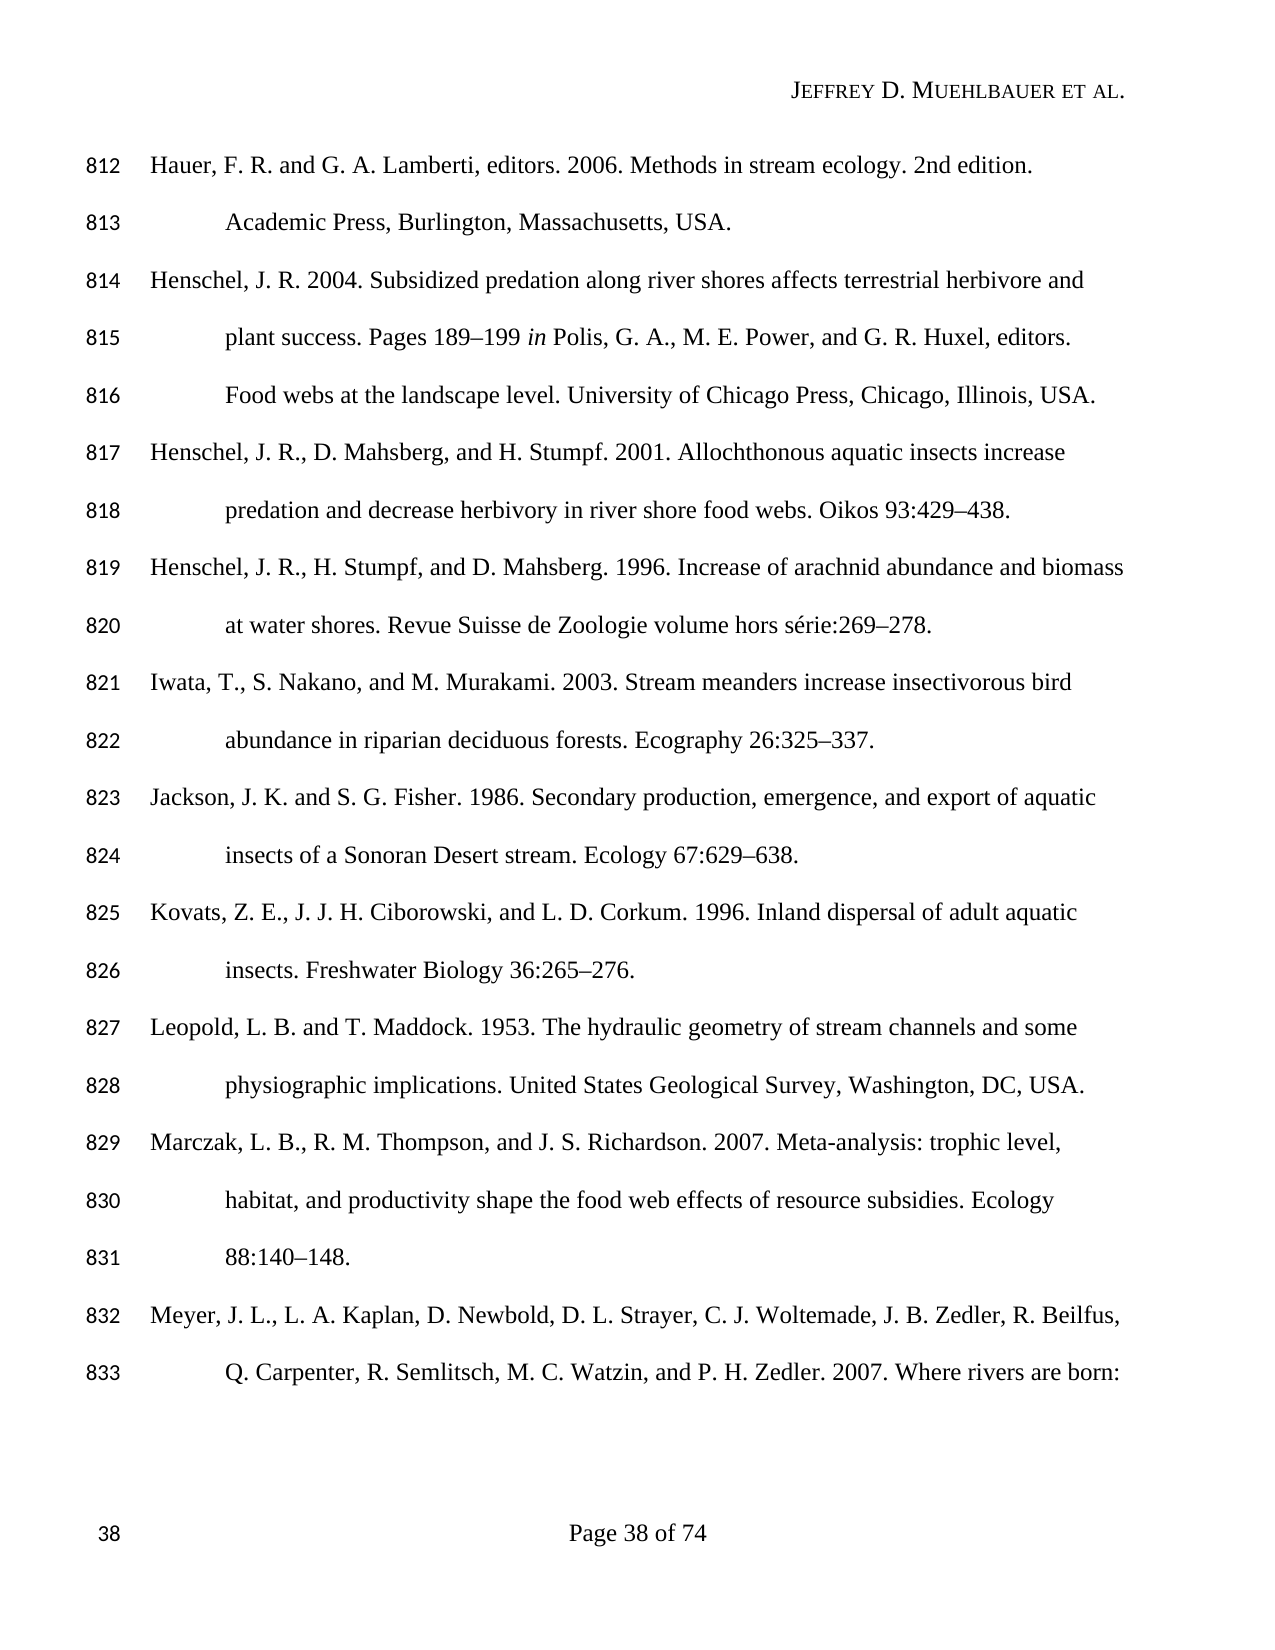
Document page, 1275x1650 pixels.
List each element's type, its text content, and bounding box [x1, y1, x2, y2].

text Henschel, J. R., H. Stumpf, and D. Mahsberg. 1996. Increase of arachnid abundance and biomass at water shores. Revue Suisse de Zoologie volume hors série:269–278. [150, 552, 1125, 639]
text Henschel, J. R. 2004. Subsidized predation along river shores affects terrestrial herbivore and plant success. Pages 189–199 in Polis, G. A., M. E. Power, and G. R. Huxel, editors. Food webs at the landscape level. University of Chicago Press, Chicago, Illinois, USA. [150, 265, 1125, 409]
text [150, 1300, 1125, 1386]
text Leopold, L. B. and T. Maddock. 1953. The hydraulic geometry of stream channels and some physiographic implications. United States Geological Survey, Washington, DC, USA. [150, 1012, 1125, 1099]
text Iwata, T., S. Nakano, and M. Murakami. 2003. Stream meanders increase insectivorous bird abundance in riparian deciduous forests. Ecography 26:325–337. [150, 667, 1125, 754]
text Hauer, F. R. and G. A. Lamberti, editors. 2006. Methods in stream ecology. 2nd edition. Academic Press, Burlington, Massachusetts, USA. [150, 150, 1125, 236]
text Jackson, J. K. and S. G. Fisher. 1986. Secondary production, emergence, and export of aquatic insects of a Sonoran Desert stream. Ecology 67:629–638. [150, 782, 1125, 869]
text Marczak, L. B., R. M. Thompson, and J. S. Richardson. 2007. Meta-analysis: trophic level, habitat, and productivity shape the food web effects of resource subsidies. Ecology 88:140–148. [150, 1127, 1125, 1271]
text Kovats, Z. E., J. J. H. Ciborowski, and L. D. Corkum. 1996. Inland dispersal of adult aquatic insects. Freshwater Biology 36:265–276. [150, 897, 1125, 984]
text Henschel, J. R., D. Mahsberg, and H. Stumpf. 2001. Allochthonous aquatic insects increase predation and decrease herbivory in river shore food webs. Oikos 93:429–438. [150, 437, 1125, 524]
